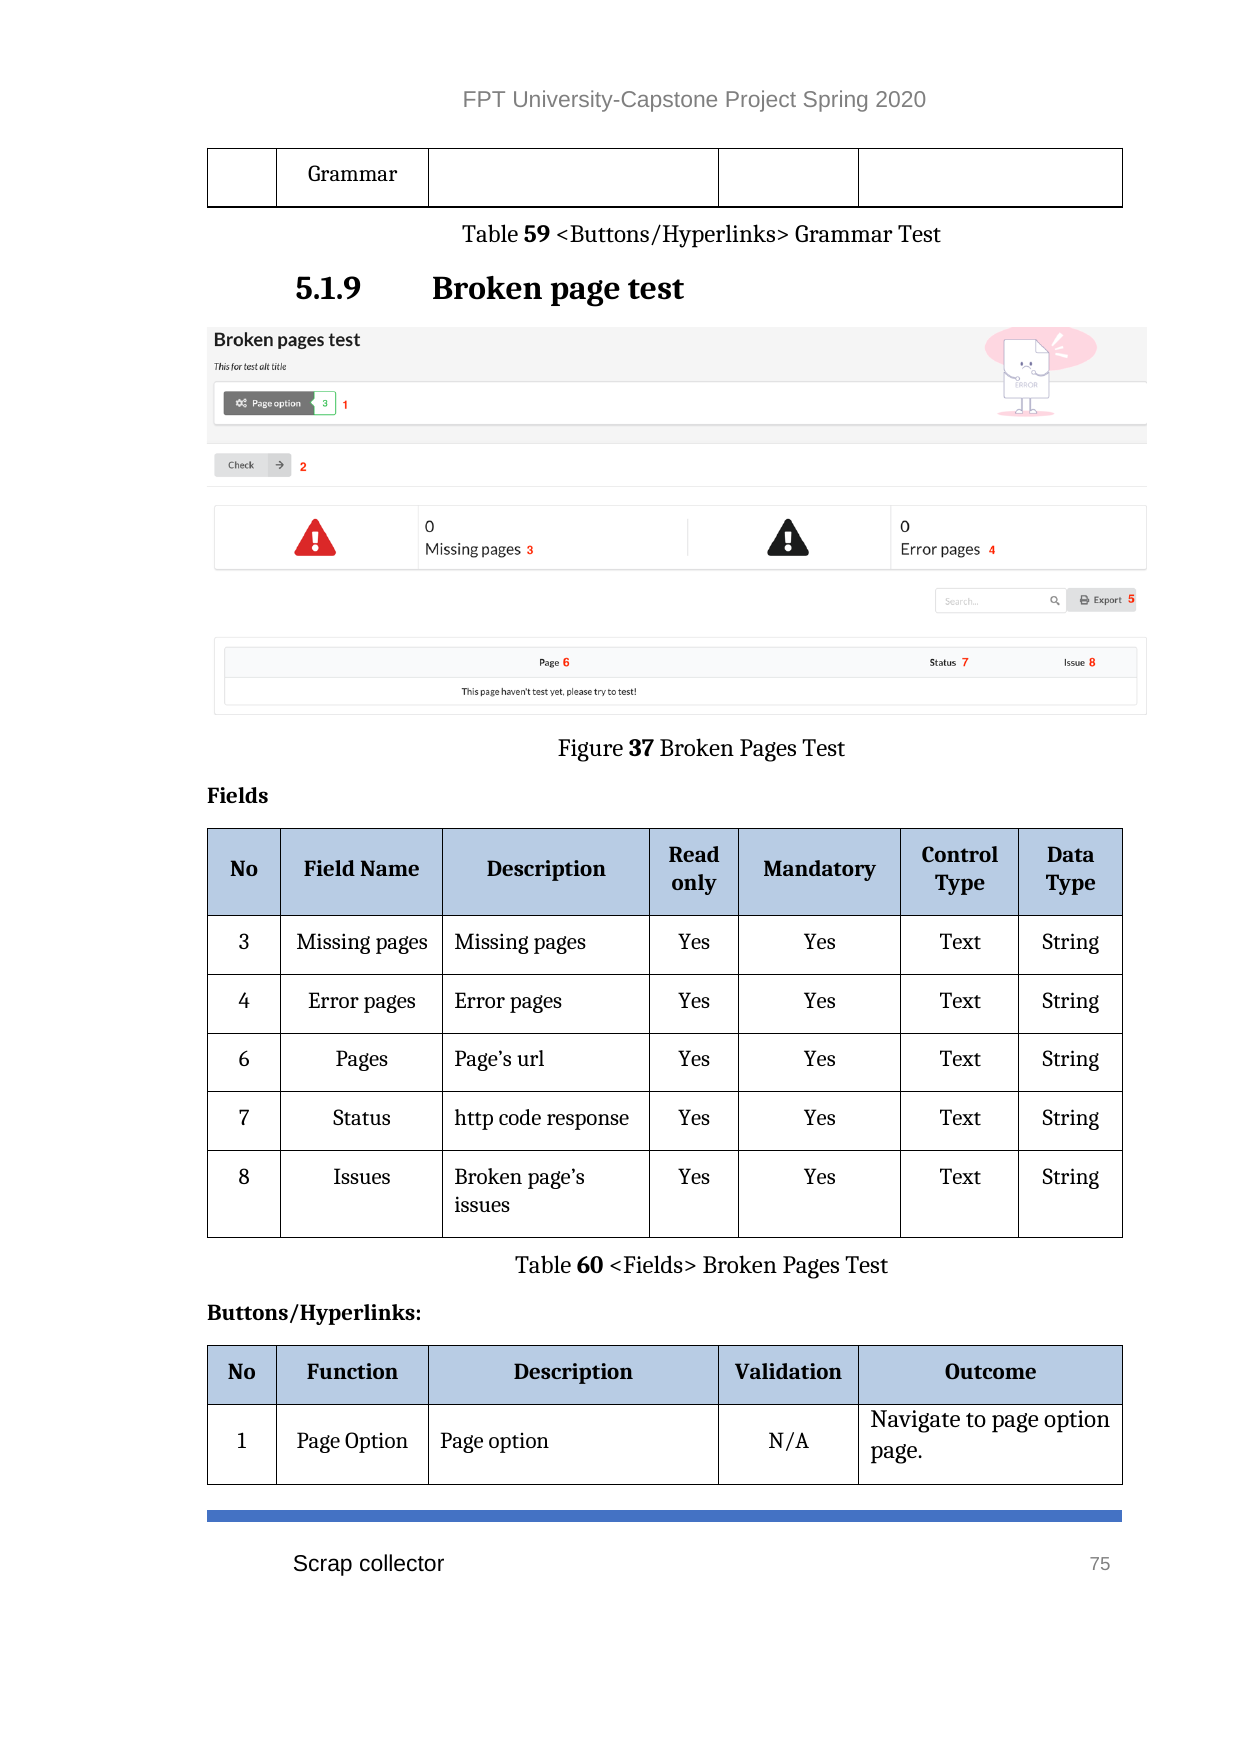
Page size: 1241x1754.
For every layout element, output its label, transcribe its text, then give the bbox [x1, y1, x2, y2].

text Buttons/Hyperlinks: [207, 1300, 1122, 1326]
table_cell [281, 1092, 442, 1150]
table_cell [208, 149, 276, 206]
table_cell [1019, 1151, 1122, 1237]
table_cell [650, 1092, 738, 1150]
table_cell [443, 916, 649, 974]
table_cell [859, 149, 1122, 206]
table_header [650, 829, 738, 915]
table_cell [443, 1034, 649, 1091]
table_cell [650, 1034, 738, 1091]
subtitle Broken page test [295, 269, 1122, 308]
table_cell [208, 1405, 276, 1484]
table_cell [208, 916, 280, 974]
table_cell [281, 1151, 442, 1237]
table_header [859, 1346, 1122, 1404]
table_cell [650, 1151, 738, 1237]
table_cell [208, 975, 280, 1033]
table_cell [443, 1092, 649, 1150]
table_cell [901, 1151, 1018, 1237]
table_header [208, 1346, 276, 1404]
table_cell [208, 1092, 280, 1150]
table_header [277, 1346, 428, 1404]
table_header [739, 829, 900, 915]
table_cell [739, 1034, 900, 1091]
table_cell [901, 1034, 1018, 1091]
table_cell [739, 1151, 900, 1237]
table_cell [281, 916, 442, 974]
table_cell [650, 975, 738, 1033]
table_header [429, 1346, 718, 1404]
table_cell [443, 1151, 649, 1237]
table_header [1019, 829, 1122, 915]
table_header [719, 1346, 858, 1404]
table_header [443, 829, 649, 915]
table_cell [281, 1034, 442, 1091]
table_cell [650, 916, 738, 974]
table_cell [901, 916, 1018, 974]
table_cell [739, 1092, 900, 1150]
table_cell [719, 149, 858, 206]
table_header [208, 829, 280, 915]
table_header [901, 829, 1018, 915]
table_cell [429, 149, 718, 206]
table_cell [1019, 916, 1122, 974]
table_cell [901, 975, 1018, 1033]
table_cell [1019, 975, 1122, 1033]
picture [206, 327, 1147, 715]
text Fields [207, 783, 1122, 809]
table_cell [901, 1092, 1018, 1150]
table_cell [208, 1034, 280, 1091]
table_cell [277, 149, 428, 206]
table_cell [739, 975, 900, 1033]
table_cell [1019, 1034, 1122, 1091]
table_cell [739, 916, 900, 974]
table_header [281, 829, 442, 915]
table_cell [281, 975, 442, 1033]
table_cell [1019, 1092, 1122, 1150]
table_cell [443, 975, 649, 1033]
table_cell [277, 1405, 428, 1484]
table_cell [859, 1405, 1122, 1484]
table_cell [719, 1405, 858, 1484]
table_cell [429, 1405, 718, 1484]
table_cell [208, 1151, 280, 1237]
